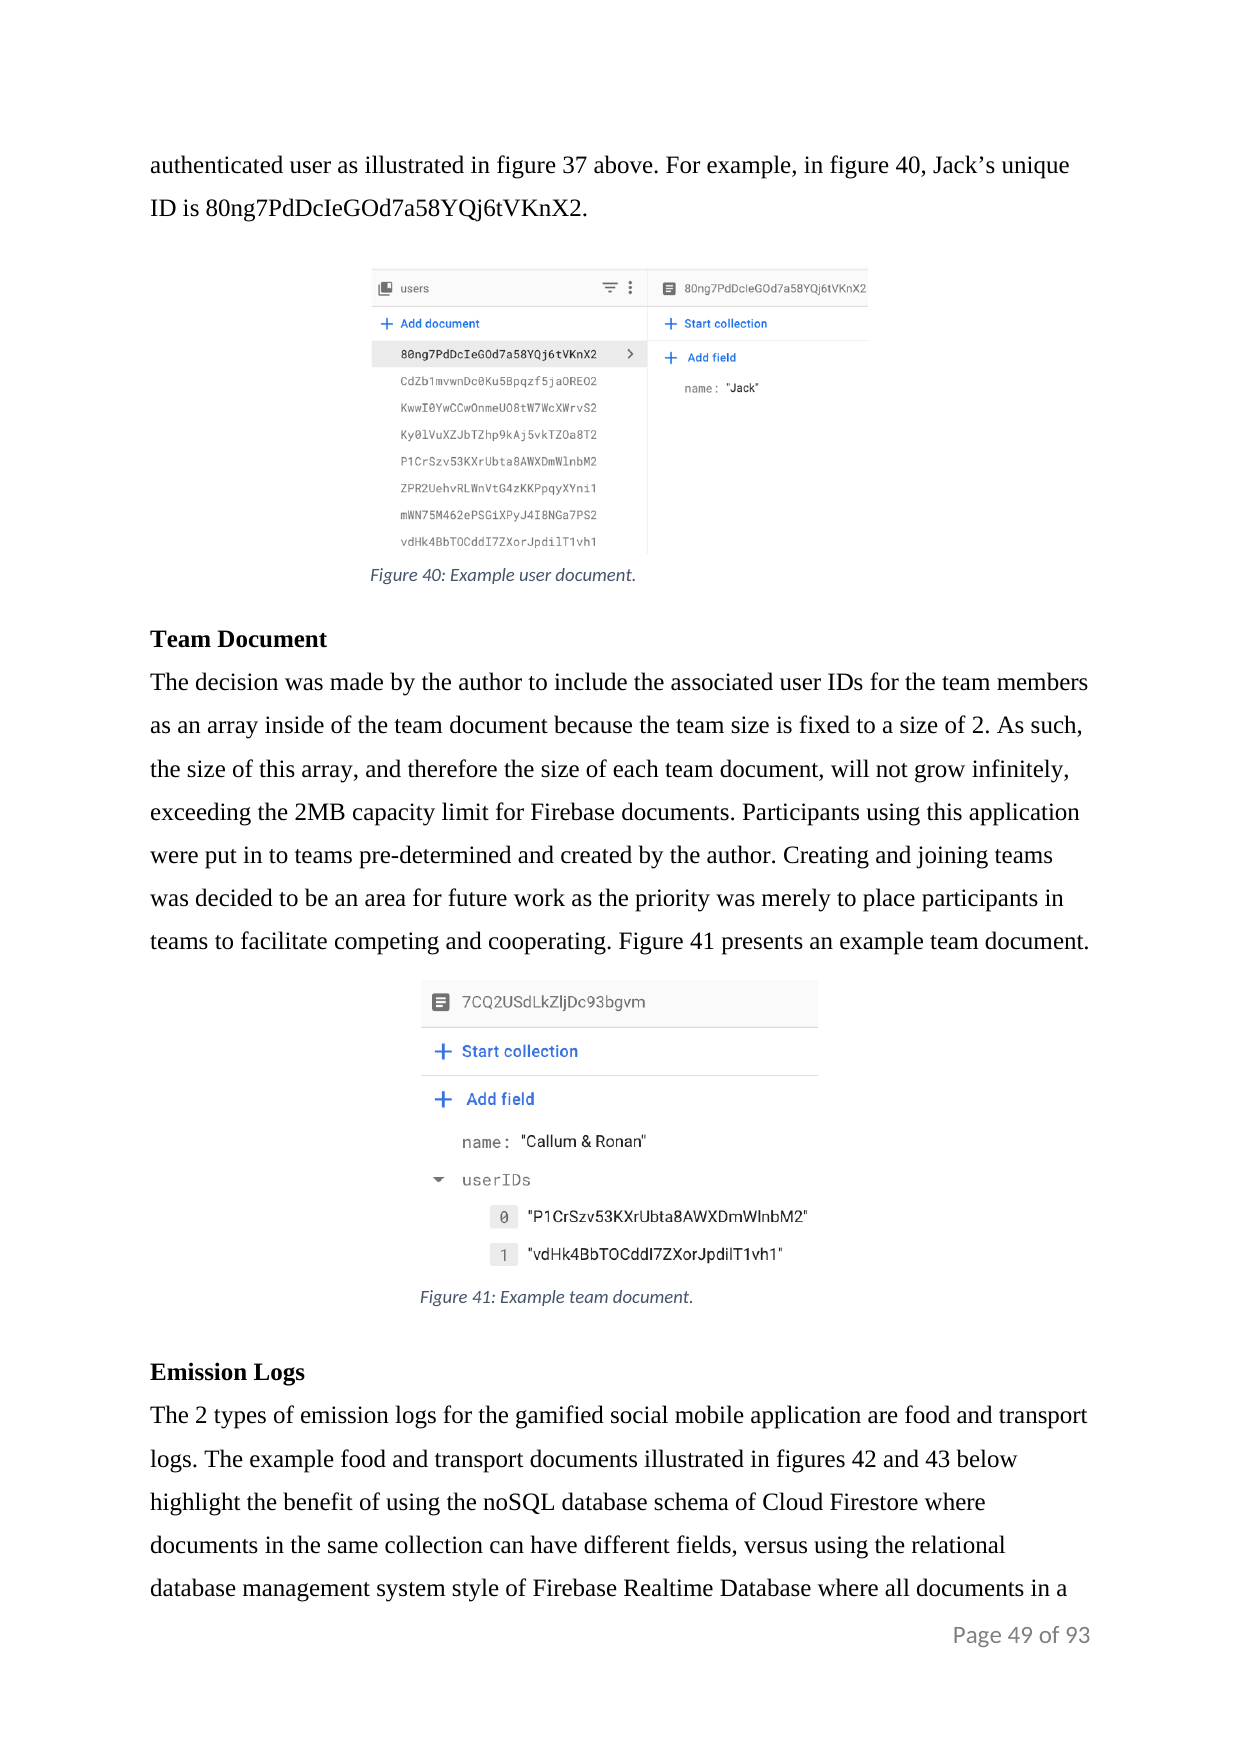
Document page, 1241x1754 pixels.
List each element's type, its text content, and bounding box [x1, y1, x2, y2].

text Team Document [150, 624, 1090, 653]
text The decision was made by the author to include the associated user IDs for the team members as an array inside of the team document because the team size is fixed to a size of 2. As such, the size of this array, and therefore the size of each team document, will not grow infinitely, exceeding the 2MB capacity limit for Firebase documents. Participants using this application were put in to teams pre-determined and created by the author. Creating and joining teams was decided to be an area for future work as the priority was merely to place participants in teams to facilitate competing and cooperating. Figure 41 presents an example team document. [150, 667, 1090, 955]
text Emission Logs [150, 1357, 1090, 1386]
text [150, 1401, 1090, 1602]
picture [420, 980, 818, 1274]
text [150, 150, 1090, 222]
picture [370, 267, 868, 553]
